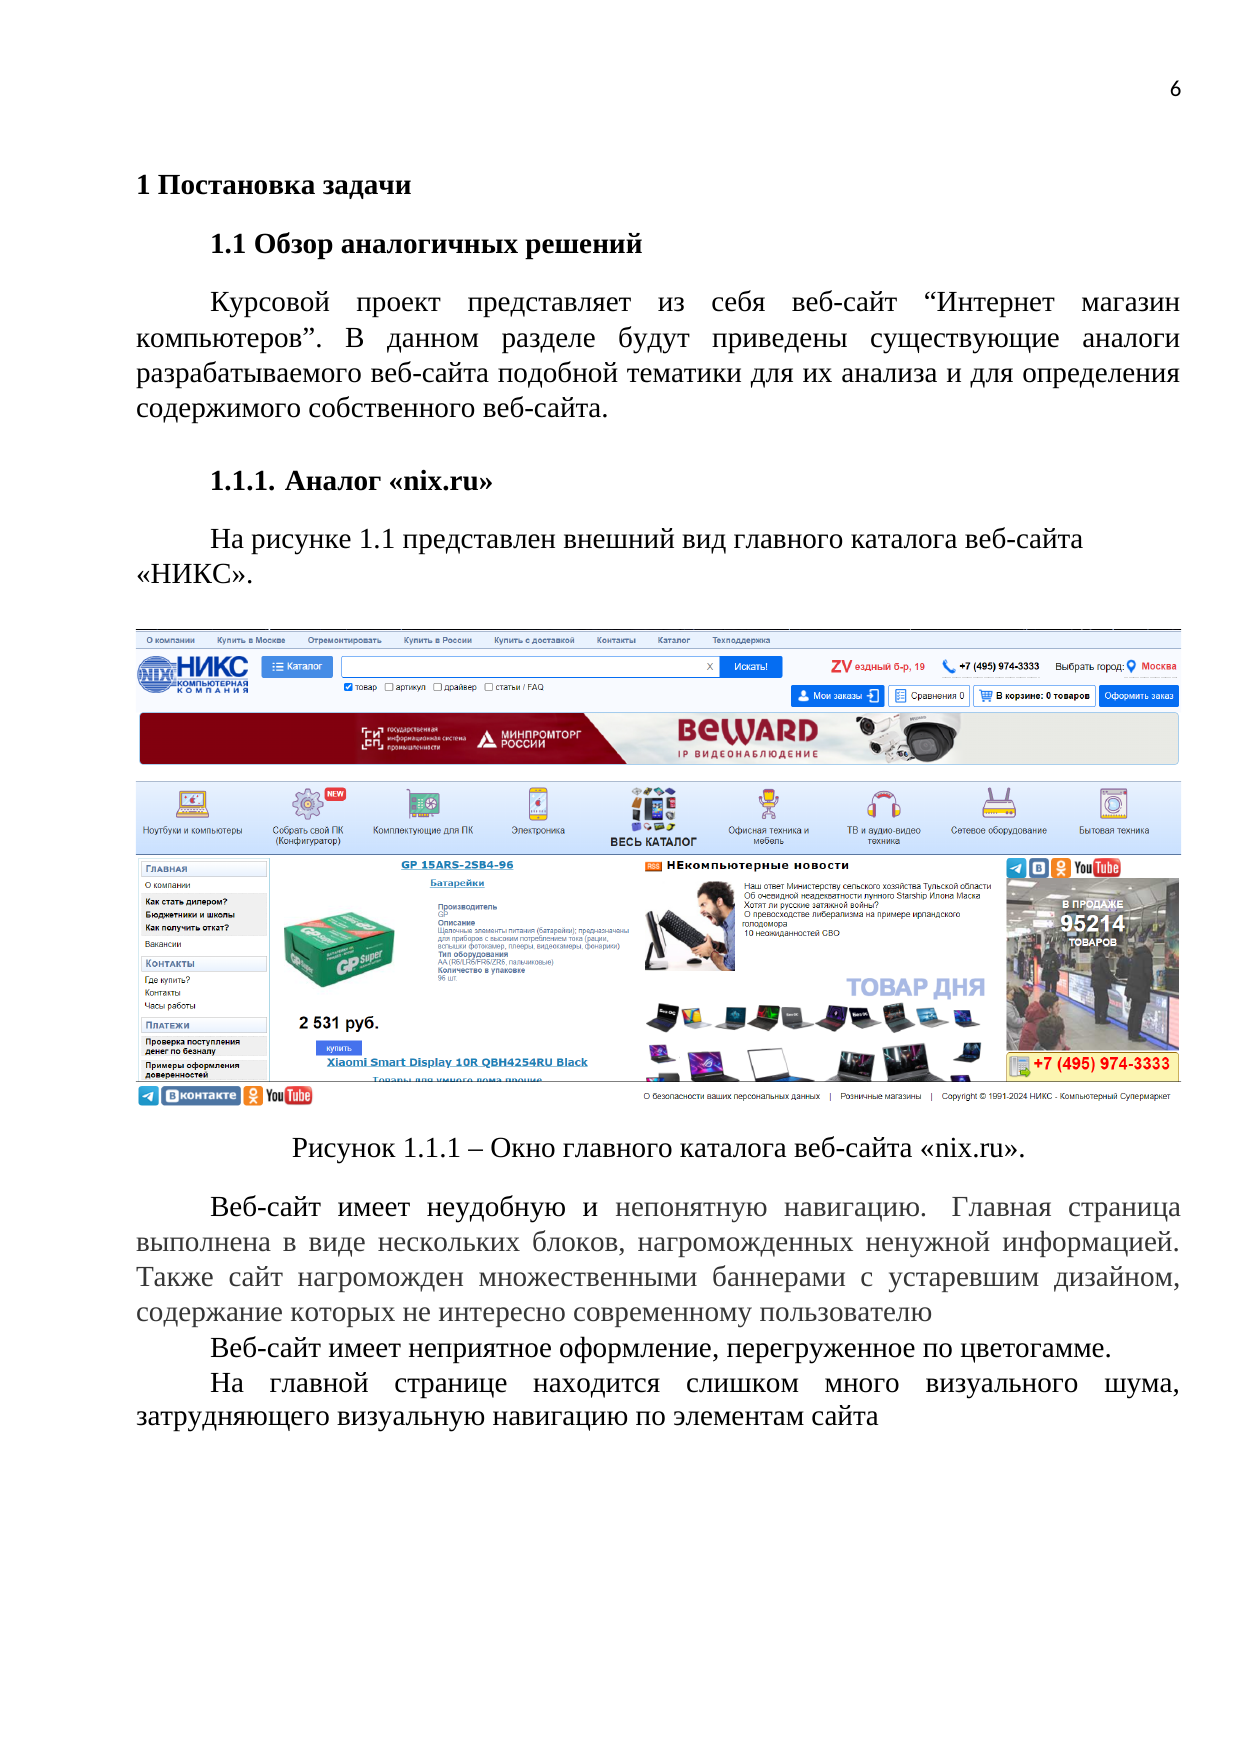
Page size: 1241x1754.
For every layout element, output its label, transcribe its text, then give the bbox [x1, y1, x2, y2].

text Веб-сайт имеет неудобную и непонятную навигацию. Главная страница выполнена в виде нескольких блоков, нагроможденных ненужной информацией. Также сайт нагроможден множественными баннерами с устаревшим дизайном, содержание которых не интересно современному пользователю [136, 1189, 1181, 1224]
list Аналог «nix.ru» [209, 463, 1181, 496]
text 1 Постановка задачи [136, 167, 1181, 201]
text Рисунок 1.1.1 – Окно главного каталога веб-сайта «nix.ru». [136, 1130, 1181, 1164]
text Веб-сайт имеет неудобную и непонятную навигацию. Главная страница выполнена в виде нескольких блоков, нагроможденных ненужной информацией. Также сайт нагроможден множественными баннерами с устаревшим дизайном, содержание которых не интересно современному пользователю [136, 1293, 1181, 1328]
list Обзор аналогичных решений [210, 226, 1181, 259]
text Курсовой проект представляет из себя веб-сайт “Интернет магазин компьютеров”. В данном разделе будут приведены существующие аналоги разрабатываемого веб-сайта подобной тематики для их анализа и для определения содержимого собственного веб-сайта. [136, 284, 1181, 424]
text На главной странице находится слишком много визуального шума, затрудняющего визуальную навигацию по элементам сайта [136, 1365, 1181, 1432]
text На рисунке 1.1 представлен внешний вид главного каталога веб-сайта «НИКС». [136, 521, 1181, 590]
text Веб-сайт имеет неприятное оформление, перегруженное по цветогамме. [136, 1330, 1181, 1363]
picture [135, 629, 1182, 1106]
